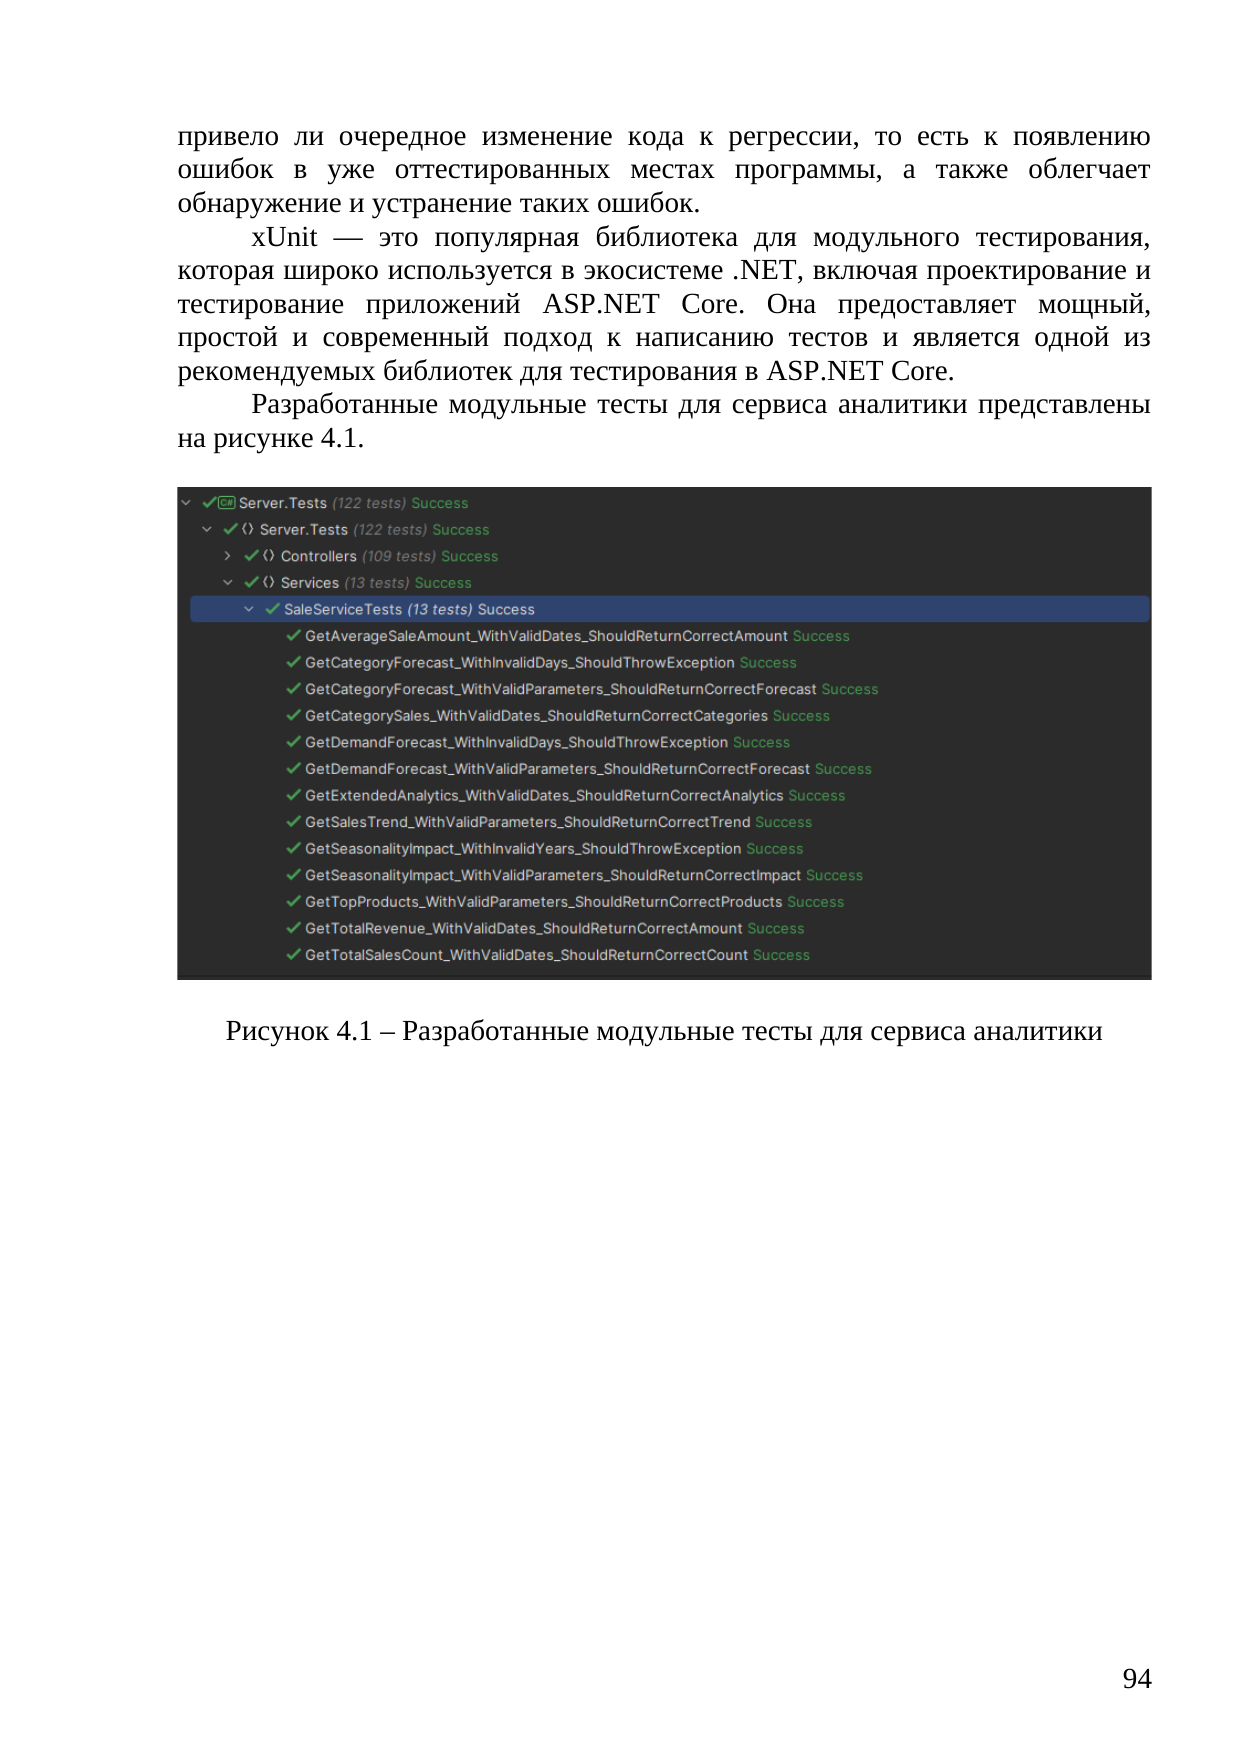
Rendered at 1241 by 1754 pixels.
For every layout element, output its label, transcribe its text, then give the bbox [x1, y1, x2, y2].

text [177, 118, 1152, 219]
text Рисунок 4.1 – Разработанные модульные тесты для сервиса аналитики [177, 1013, 1152, 1047]
picture [177, 487, 1152, 980]
text xUnit — это популярная библиотека для модульного тестирования, которая широко используется в экосистеме .NET, включая проектирование и тестирование приложений ASP.NET Core. Она предоставляет мощный, простой и современный подход к написанию тестов и является одной из рекомендуемых библиотек для тестирования в ASP.NET Core. [177, 219, 1152, 386]
text Разработанные модульные тесты для сервиса аналитики представлены на рисунке 4.1. [177, 386, 1152, 453]
